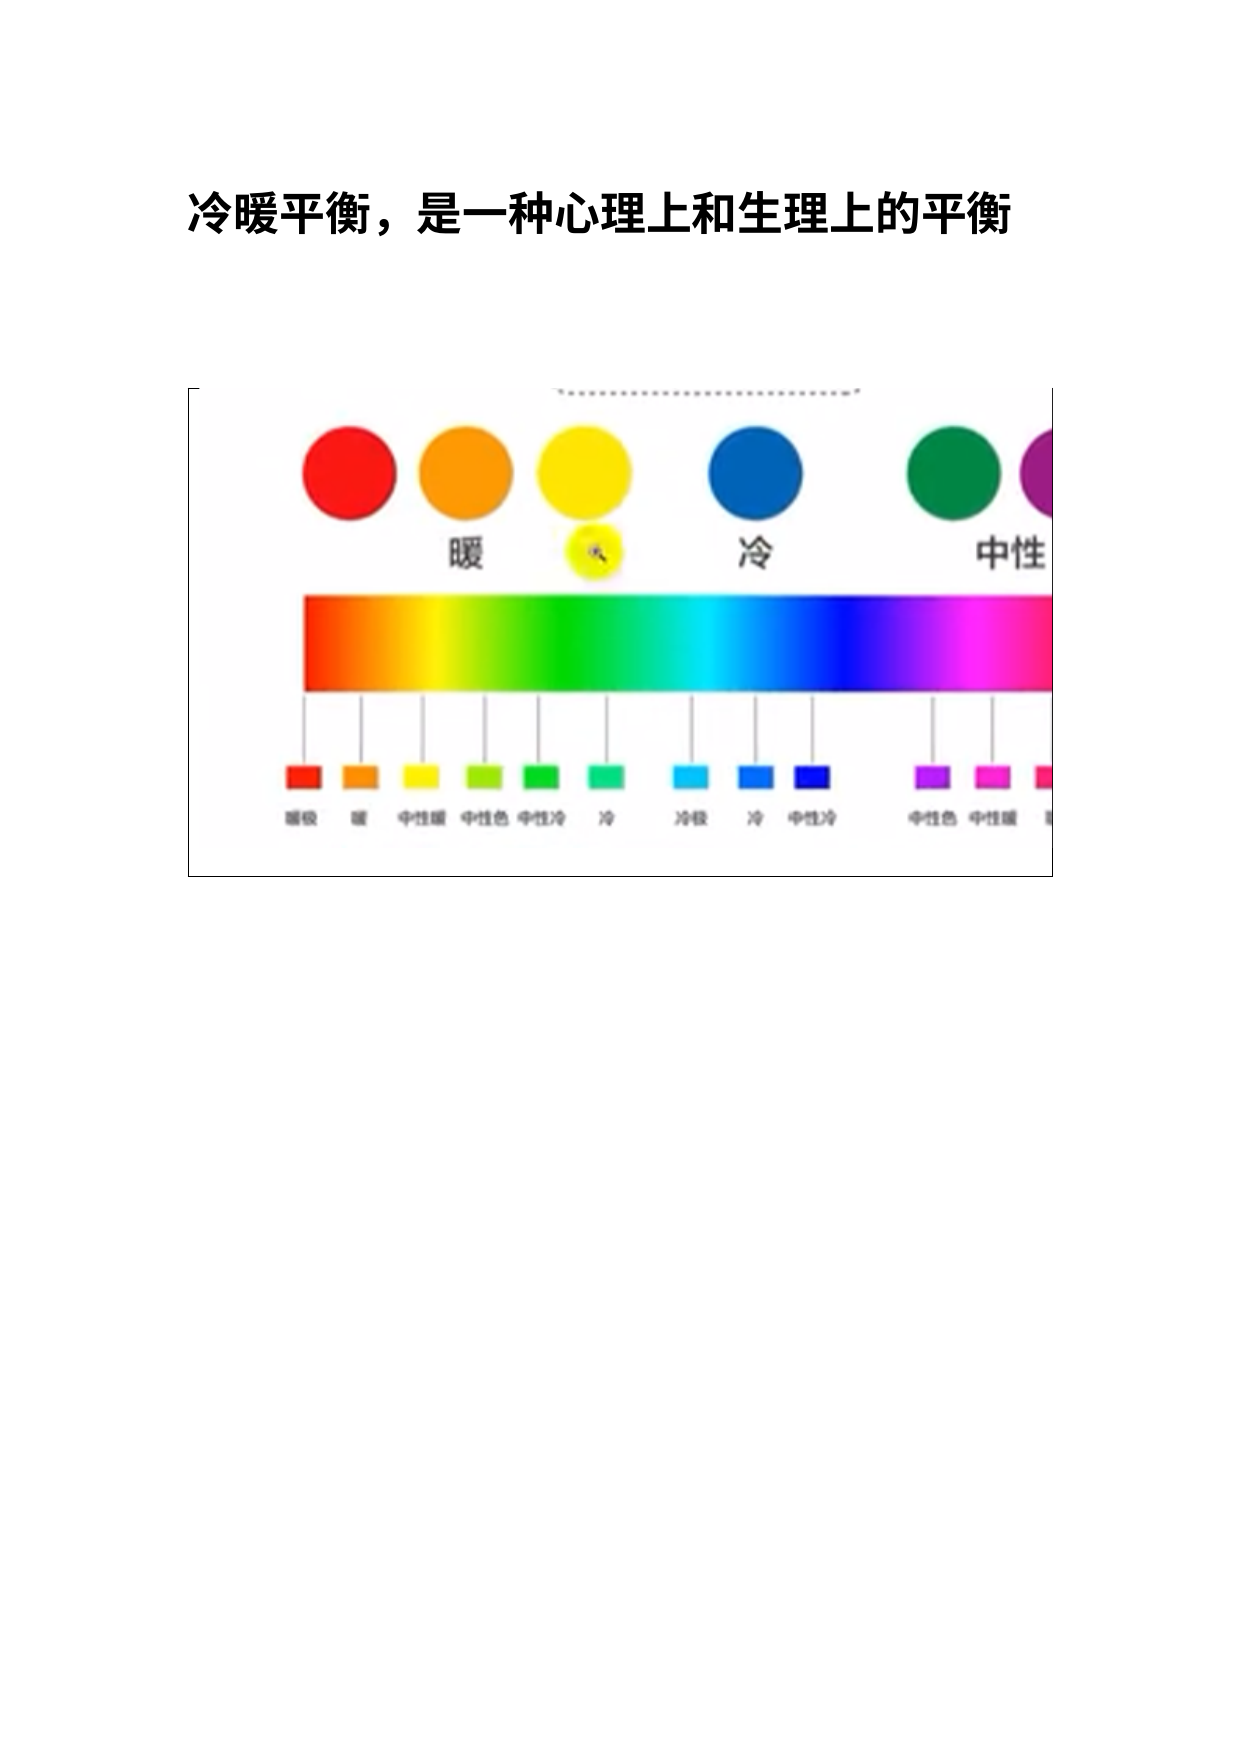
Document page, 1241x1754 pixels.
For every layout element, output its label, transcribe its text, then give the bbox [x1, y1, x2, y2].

picture [199, 388, 1053, 848]
subtitle 冷暖平衡，是一种心理上和生理上的平衡 [187, 162, 1053, 259]
table_header [189, 389, 1052, 876]
